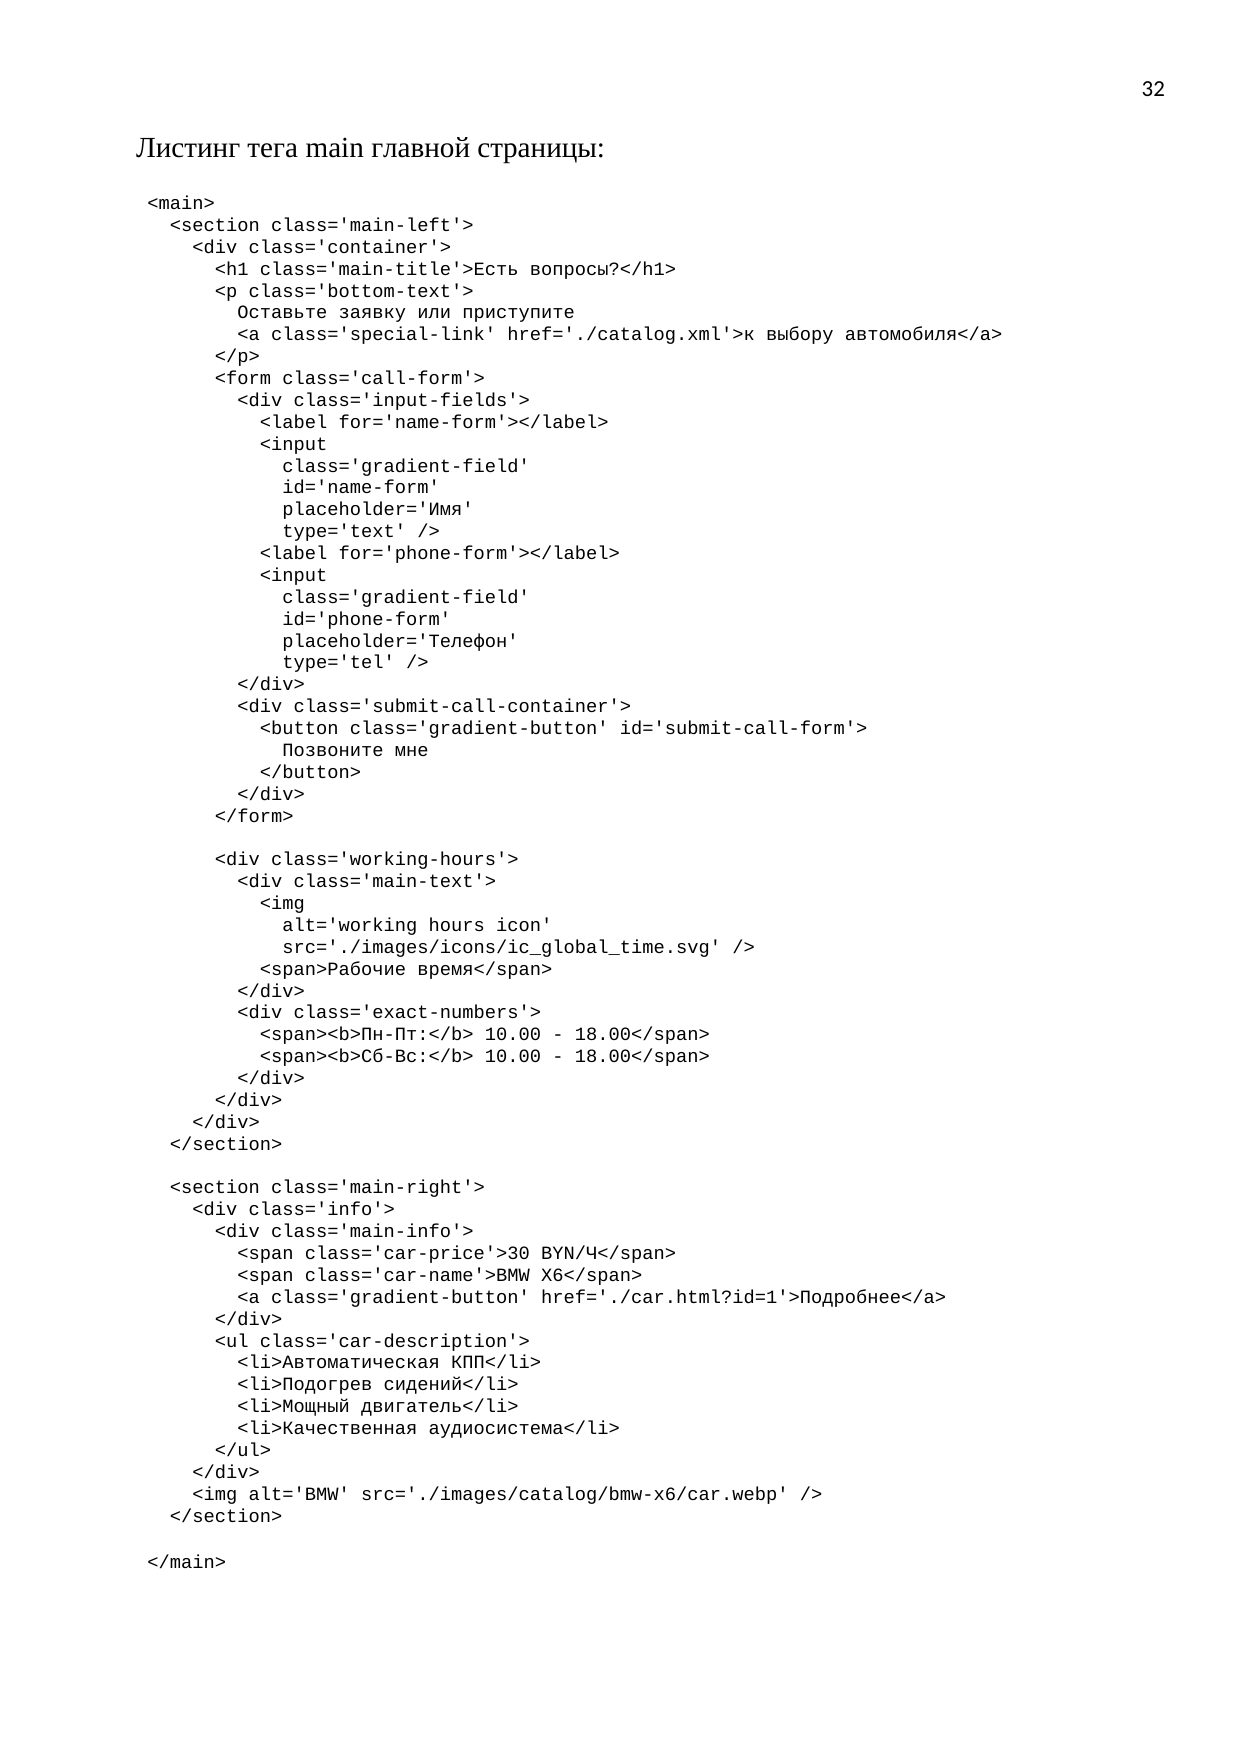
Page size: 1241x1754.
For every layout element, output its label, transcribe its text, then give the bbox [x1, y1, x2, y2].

text Листинг тега main главной страницы: [136, 131, 1164, 164]
table_header <main> <section class='main-left'> <div class='container'> <h1 class='main-title'>Есть вопросы?</h1> <p class='bottom-text'> Оставьте заявку или приступите <a class='special-link' href='./catalog.xml'>к выбору автомобиля</a> </p> <form class='call-form'> <div class='input-fields'> <label for='name-form'></label> <input class='gradient-field' id='name-form' placeholder='Имя' type='text' /> <label for='phone-form'></label> <input class='gradient-field' id='phone-form' placeholder='Телефон' type='tel' /> </div> <div class='submit-call-container'> <button class='gradient-button' id='submit-call-form'> Позвоните мне </button> </div> </form> <div class='working-hours'> <div class='main-text'> <img alt='working hours icon' src='./images/icons/ic_global_time.svg' /> <span>Рабочие время</span> </div> <div class='exact-numbers'> <span><b>Пн-Пт:</b> 10.00 - 18.00</span> <span><b>Сб-Вс:</b> 10.00 - 18.00</span> </div> </div> </div> </section> <section class='main-right'> <div class='info'> <div class='main-info'> <span class='car-price'>30 BYN/Ч</span> <span class='car-name'>BMW X6</span> <a class='gradient-button' href='./car.html?id=1'>Подробнее</a> </div> <ul class='car-description'> <li>Автоматическая КПП</li> <li>Подогрев сидений</li> <li>Мощный двигатель</li> <li>Качественная аудиосистема</li> </ul> </div> <img alt='BMW' src='./images/catalog/bmw-x6/car.webp' /> </section> </main> [136, 193, 1163, 1603]
